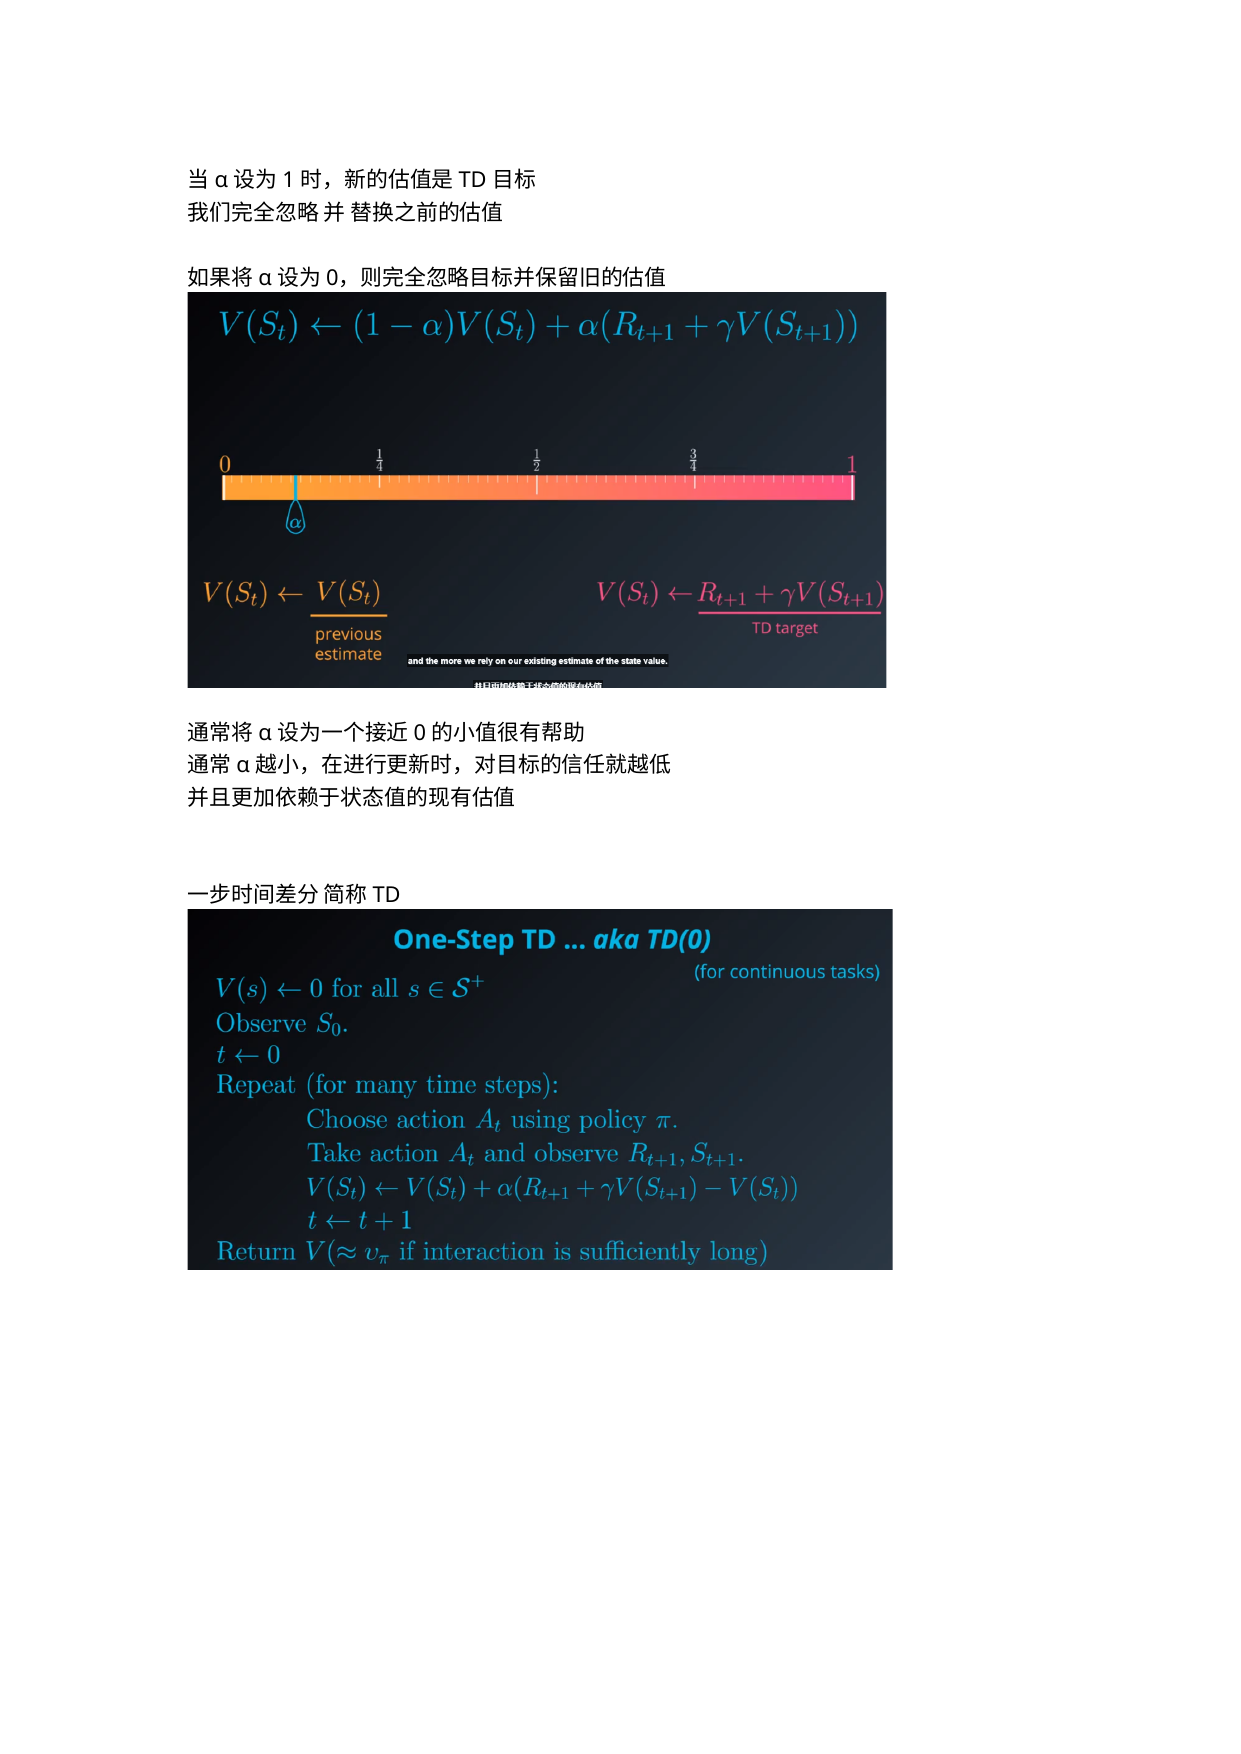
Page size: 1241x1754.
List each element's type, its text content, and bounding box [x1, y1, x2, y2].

picture [187, 292, 887, 688]
text 当 α 设为 1 时，新的估值是 TD 目标 [187, 162, 1053, 194]
text 并且更加依赖于状态值的现有估值 [187, 779, 1053, 812]
text 通常 α 越小，在进行更新时，对目标的信任就越低 [187, 747, 1053, 779]
picture [187, 909, 893, 1270]
text 通常将 α 设为一个接近 0 的小值很有帮助 [187, 714, 1053, 747]
text 一步时间差分 简称 TD [187, 877, 1053, 909]
text 我们完全忽略 并 替换之前的估值 [187, 194, 1053, 227]
text 如果将 α 设为 0，则完全忽略目标并保留旧的估值 [187, 259, 1053, 292]
